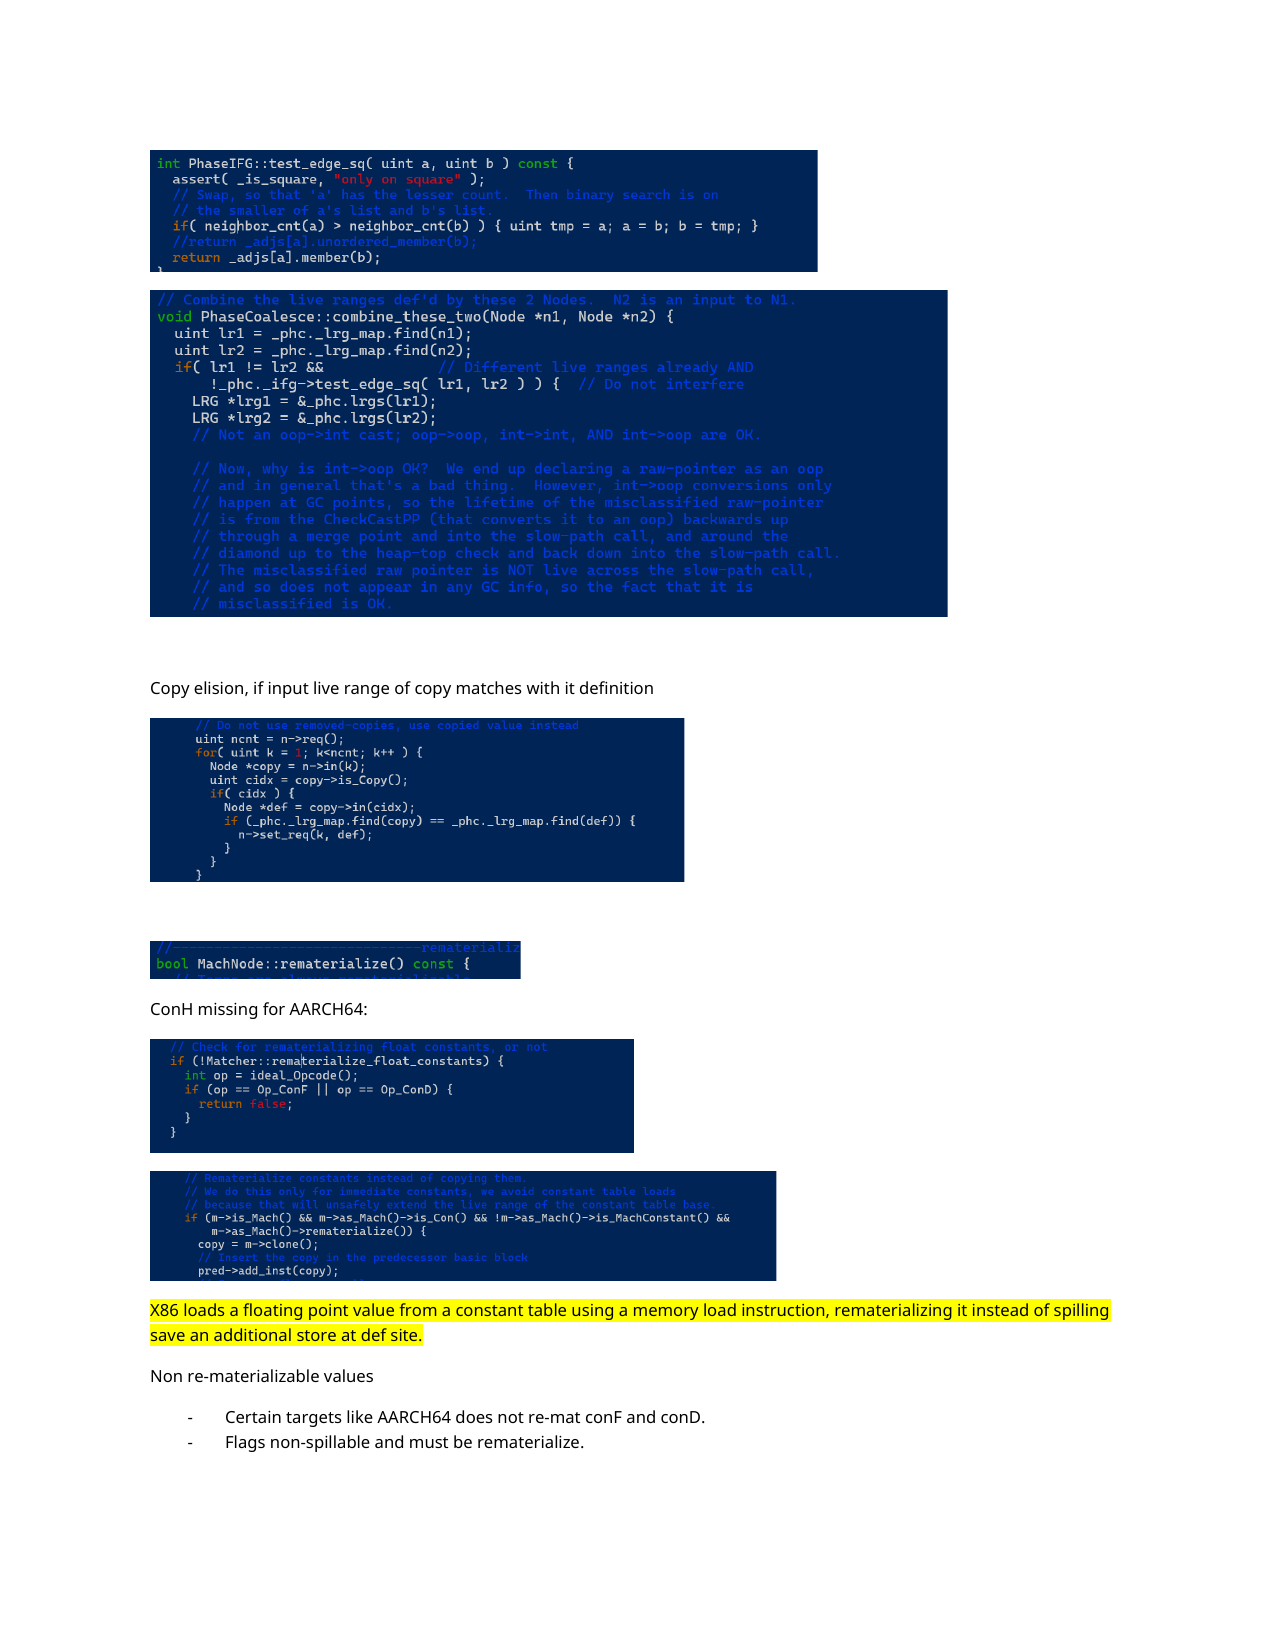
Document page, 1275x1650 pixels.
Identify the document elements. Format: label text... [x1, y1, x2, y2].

text Copy elision, if input live range of copy matches with it definition [150, 677, 1125, 700]
picture [150, 150, 818, 272]
list Certain targets like AARCH64 does not re-mat conF and conD. [187, 1406, 1125, 1428]
text Non re-materializable values [150, 1364, 1125, 1387]
picture [150, 718, 685, 882]
picture [150, 1171, 777, 1281]
picture [150, 1039, 634, 1153]
picture [150, 290, 948, 617]
list Flags non-spillable and must be rematerialize. [187, 1430, 1125, 1453]
text ConH missing for AARCH64: [150, 998, 1125, 1021]
text X86 loads a floating point value from a constant table using a memory load instruction, rematerializing it instead of spilling save an additional store at def site. [150, 1299, 1125, 1346]
picture [150, 941, 521, 979]
